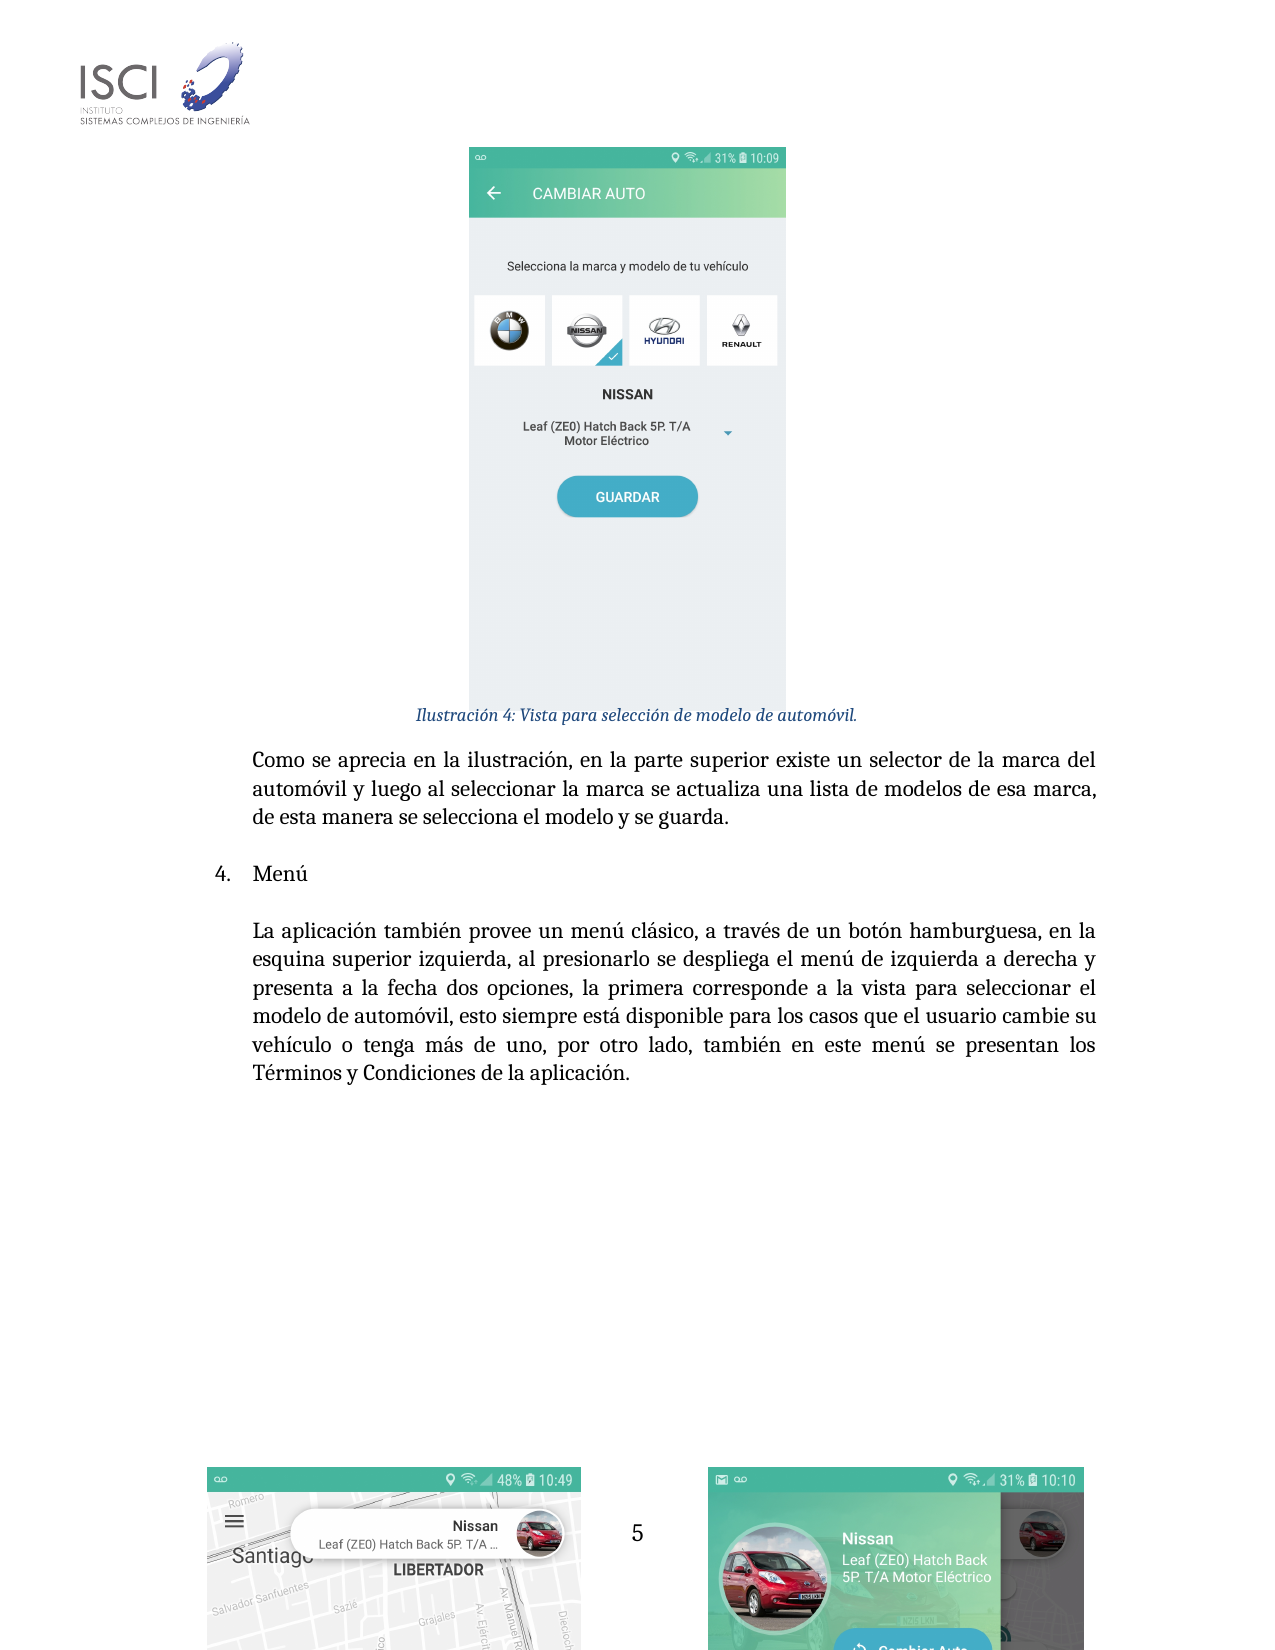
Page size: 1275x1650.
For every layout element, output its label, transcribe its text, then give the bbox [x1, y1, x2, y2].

picture [708, 1467, 1084, 1650]
list Menú [215, 861, 1098, 887]
list Como se aprecia en la ilustración, en la parte superior existe un selector de la marca del automóvil y luego al seleccionar la marca se actualiza una lista de modelos de esa marca, de esta manera se selecciona el modelo y se guarda. [252, 747, 1098, 830]
picture [207, 1467, 581, 1650]
text Ilustración 4: Vista para selección de modelo de automóvil. [177, 705, 1098, 726]
list La aplicación también provee un menú clásico, a través de un botón hamburguesa, en la esquina superior izquierda, al presionarlo se despliega el menú de izquierda a derecha y presenta a la fecha dos opciones, la primera corresponde a la vista para seleccionar el modelo de automóvil, esto siempre está disponible para los casos que el usuario cambie su vehículo o tenga más de uno, por otro lado, también en este menú se presentan los Términos y Condiciones de la aplicación. [252, 918, 1098, 1086]
picture [77, 35, 252, 131]
picture [469, 147, 786, 705]
